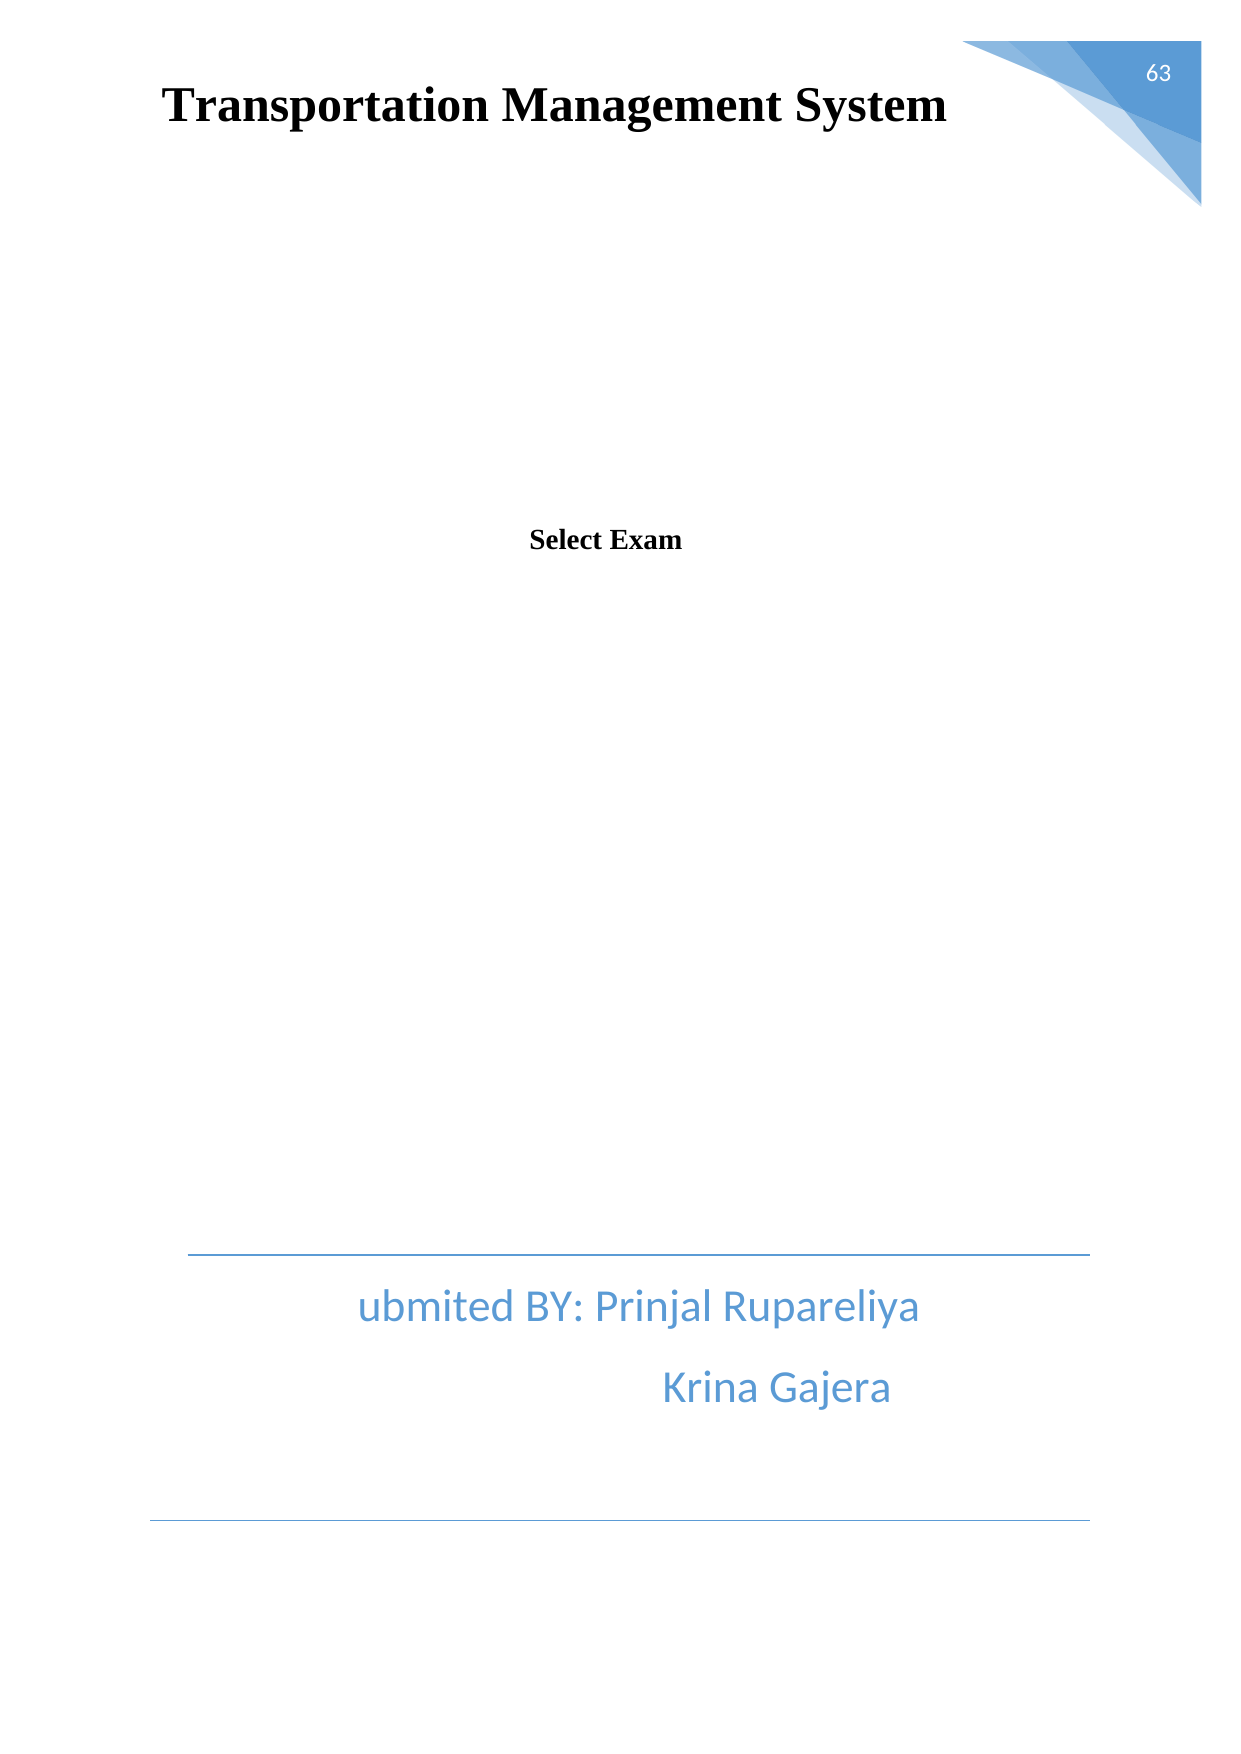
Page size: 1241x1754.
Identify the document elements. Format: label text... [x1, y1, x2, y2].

picture [962, 41, 1202, 207]
text Select Exam [150, 522, 1090, 556]
